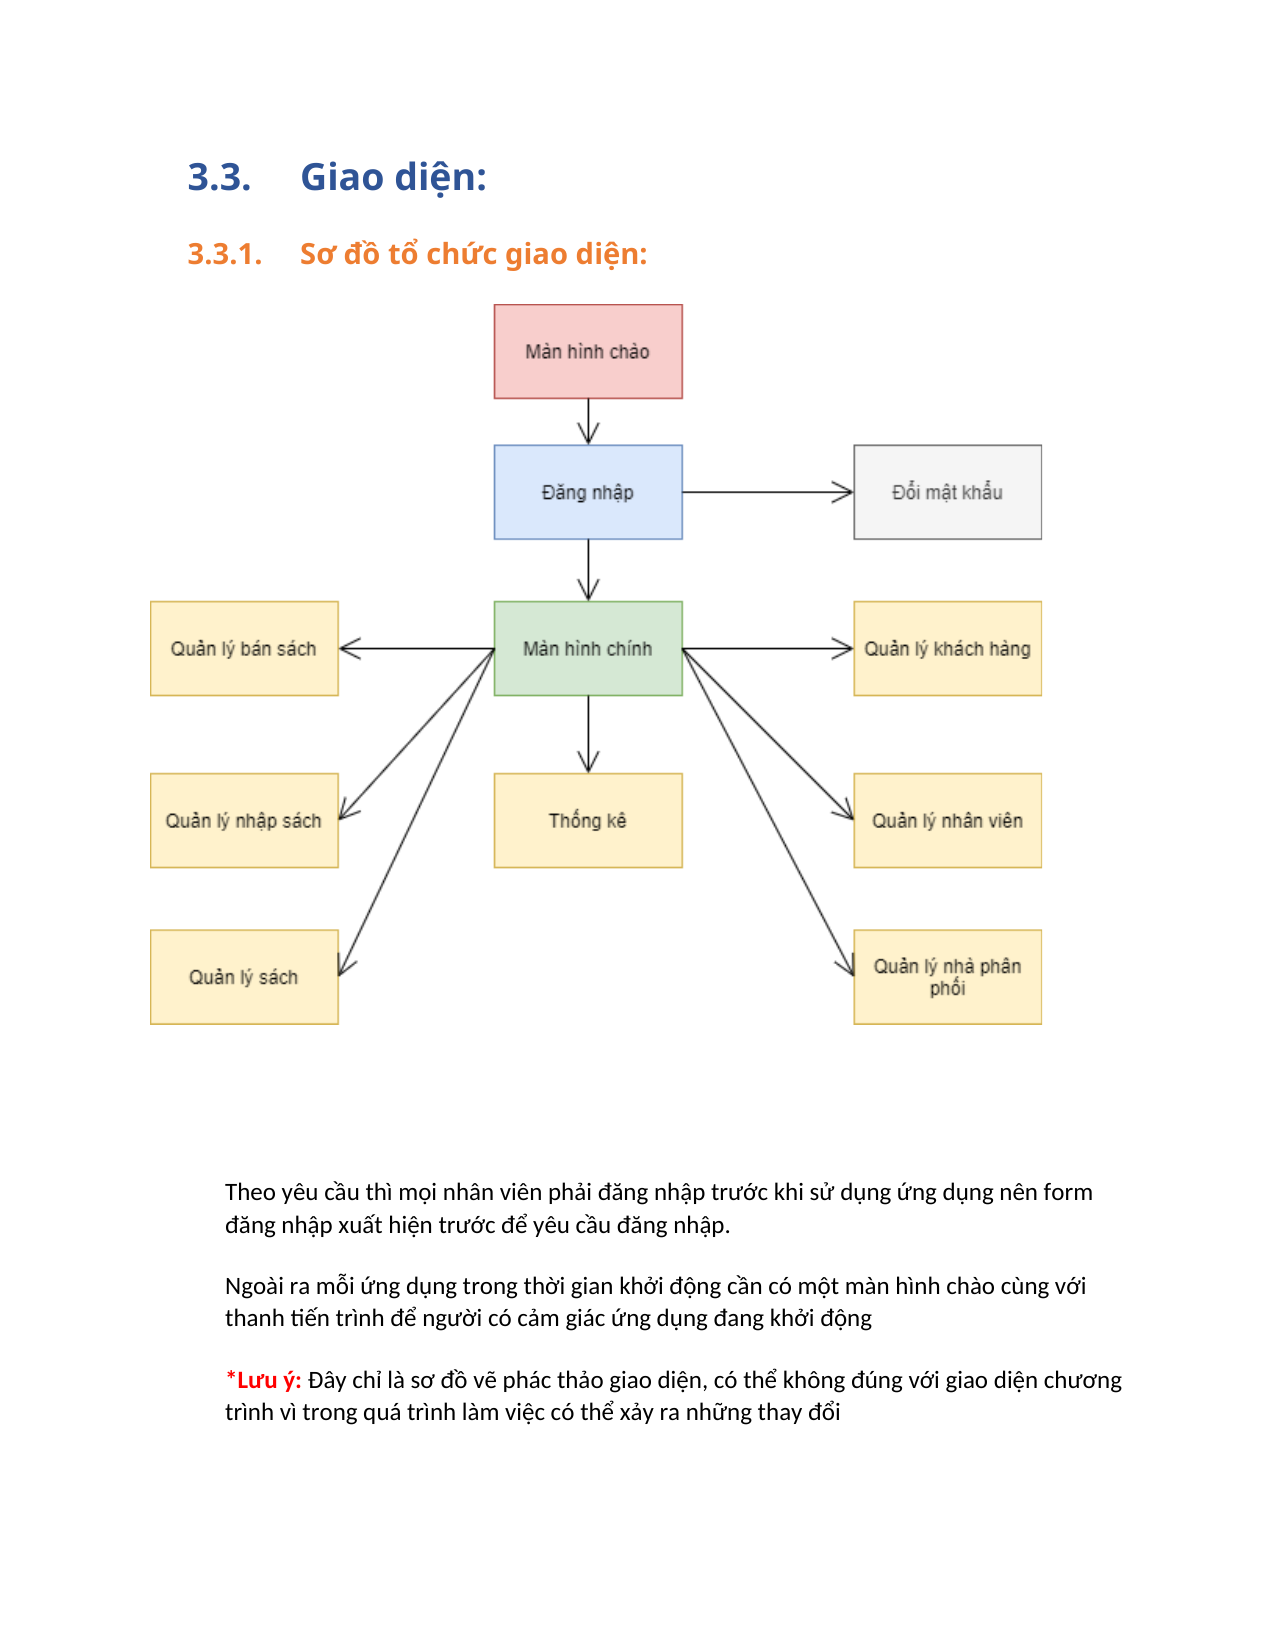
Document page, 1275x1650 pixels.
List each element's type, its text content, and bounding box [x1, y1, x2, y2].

text *Lưu ý: Đây chỉ là sơ đồ vẽ phác thảo giao diện, có thể không đúng với giao diện chương trình vì trong quá trình làm việc có thể xảy ra những thay đổi [225, 1364, 1125, 1427]
subtitle Giao diện: [187, 150, 1125, 201]
text Ngoài ra mỗi ứng dụng trong thời gian khởi động cần có một màn hình chào cùng với thanh tiến trình để người có cảm giác ứng dụng đang khởi động [225, 1270, 1125, 1333]
text Theo yêu cầu thì mọi nhân viên phải đăng nhập trước khi sử dụng ứng dụng nên form đăng nhập xuất hiện trước để yêu cầu đăng nhập. [225, 1177, 1125, 1239]
picture [150, 304, 1043, 1025]
subtitle Sơ đồ tổ chức giao diện: [187, 233, 1125, 273]
